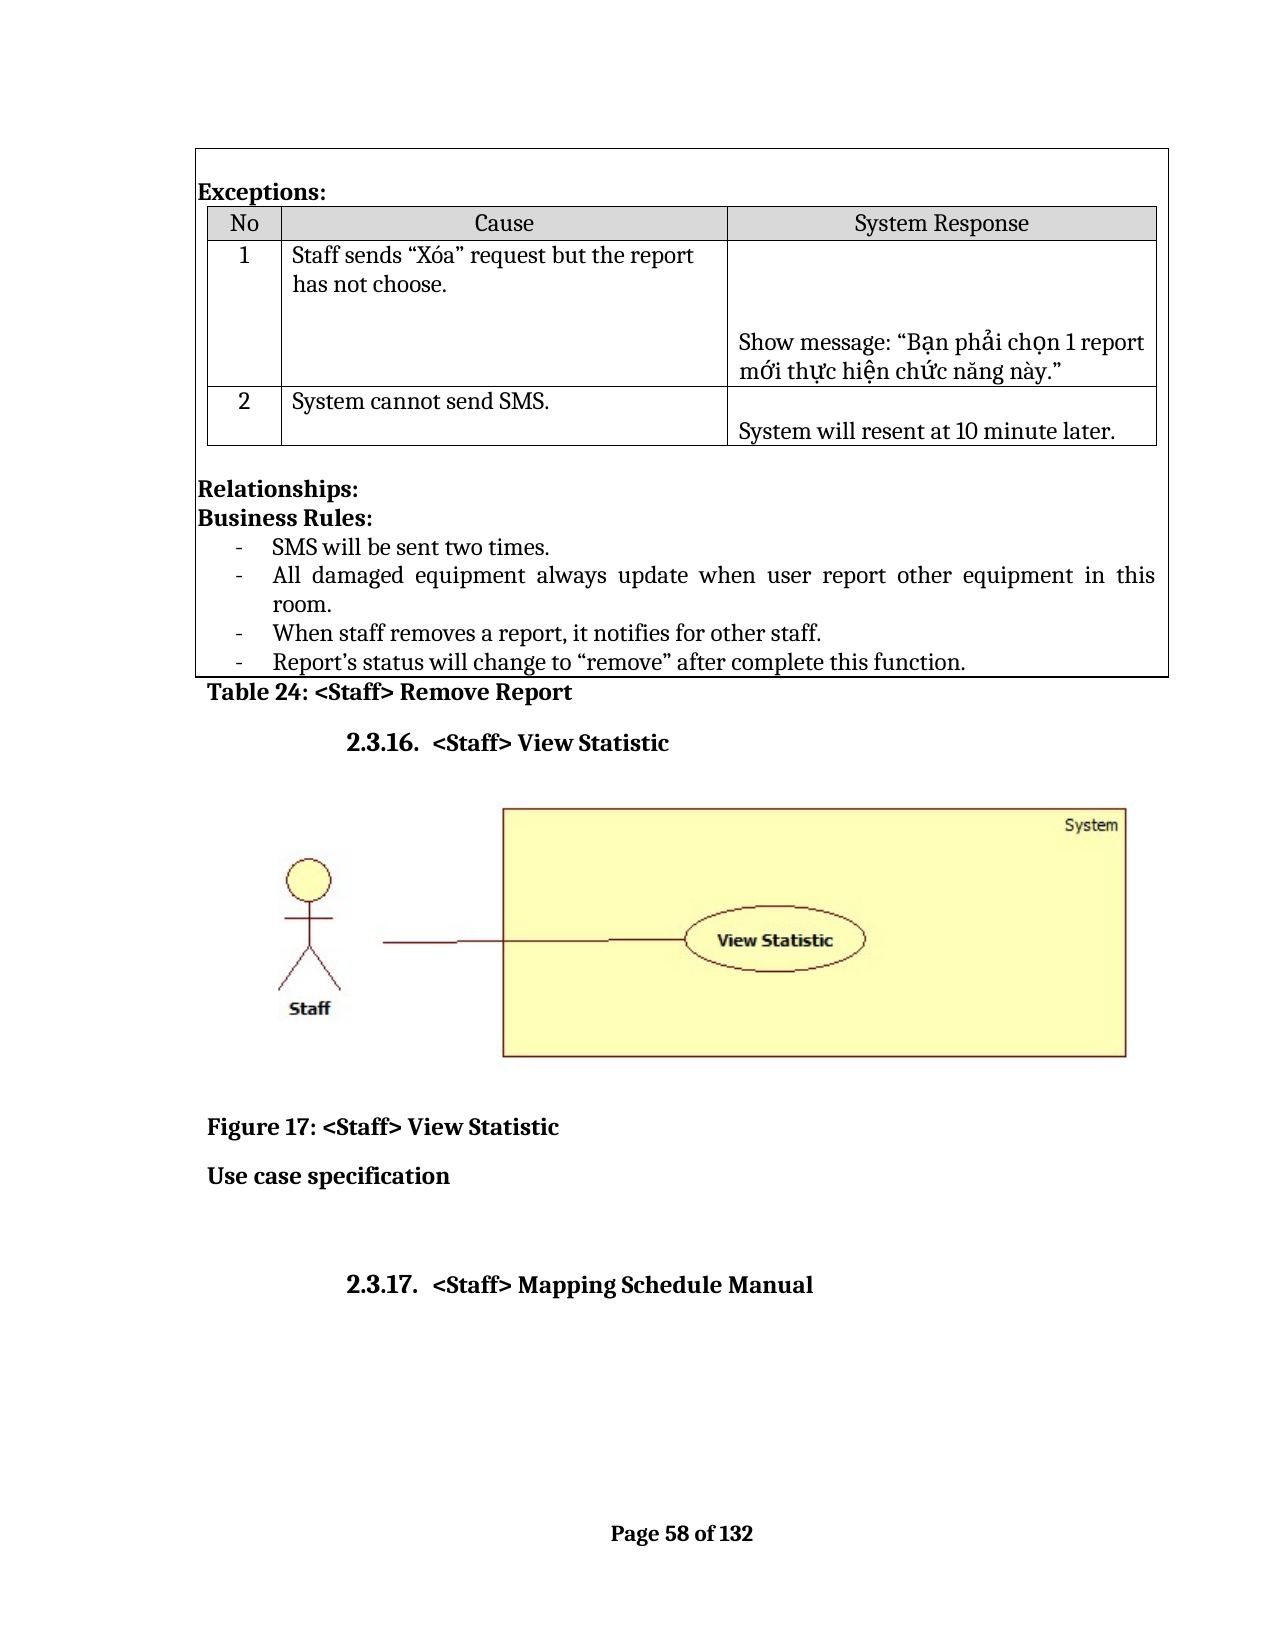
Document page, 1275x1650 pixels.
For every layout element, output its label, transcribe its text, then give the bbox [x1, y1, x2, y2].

picture [206, 778, 1157, 1088]
list <Staff> Mapping Schedule Manual [346, 1269, 1157, 1300]
text Figure : <Staff> View Statistic [207, 1113, 1157, 1141]
text Use case specification [207, 1162, 1157, 1191]
text Table : <Staff> Remove Report [207, 678, 1157, 706]
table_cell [196, 149, 1168, 676]
list <Staff> View Statistic [346, 727, 1157, 758]
